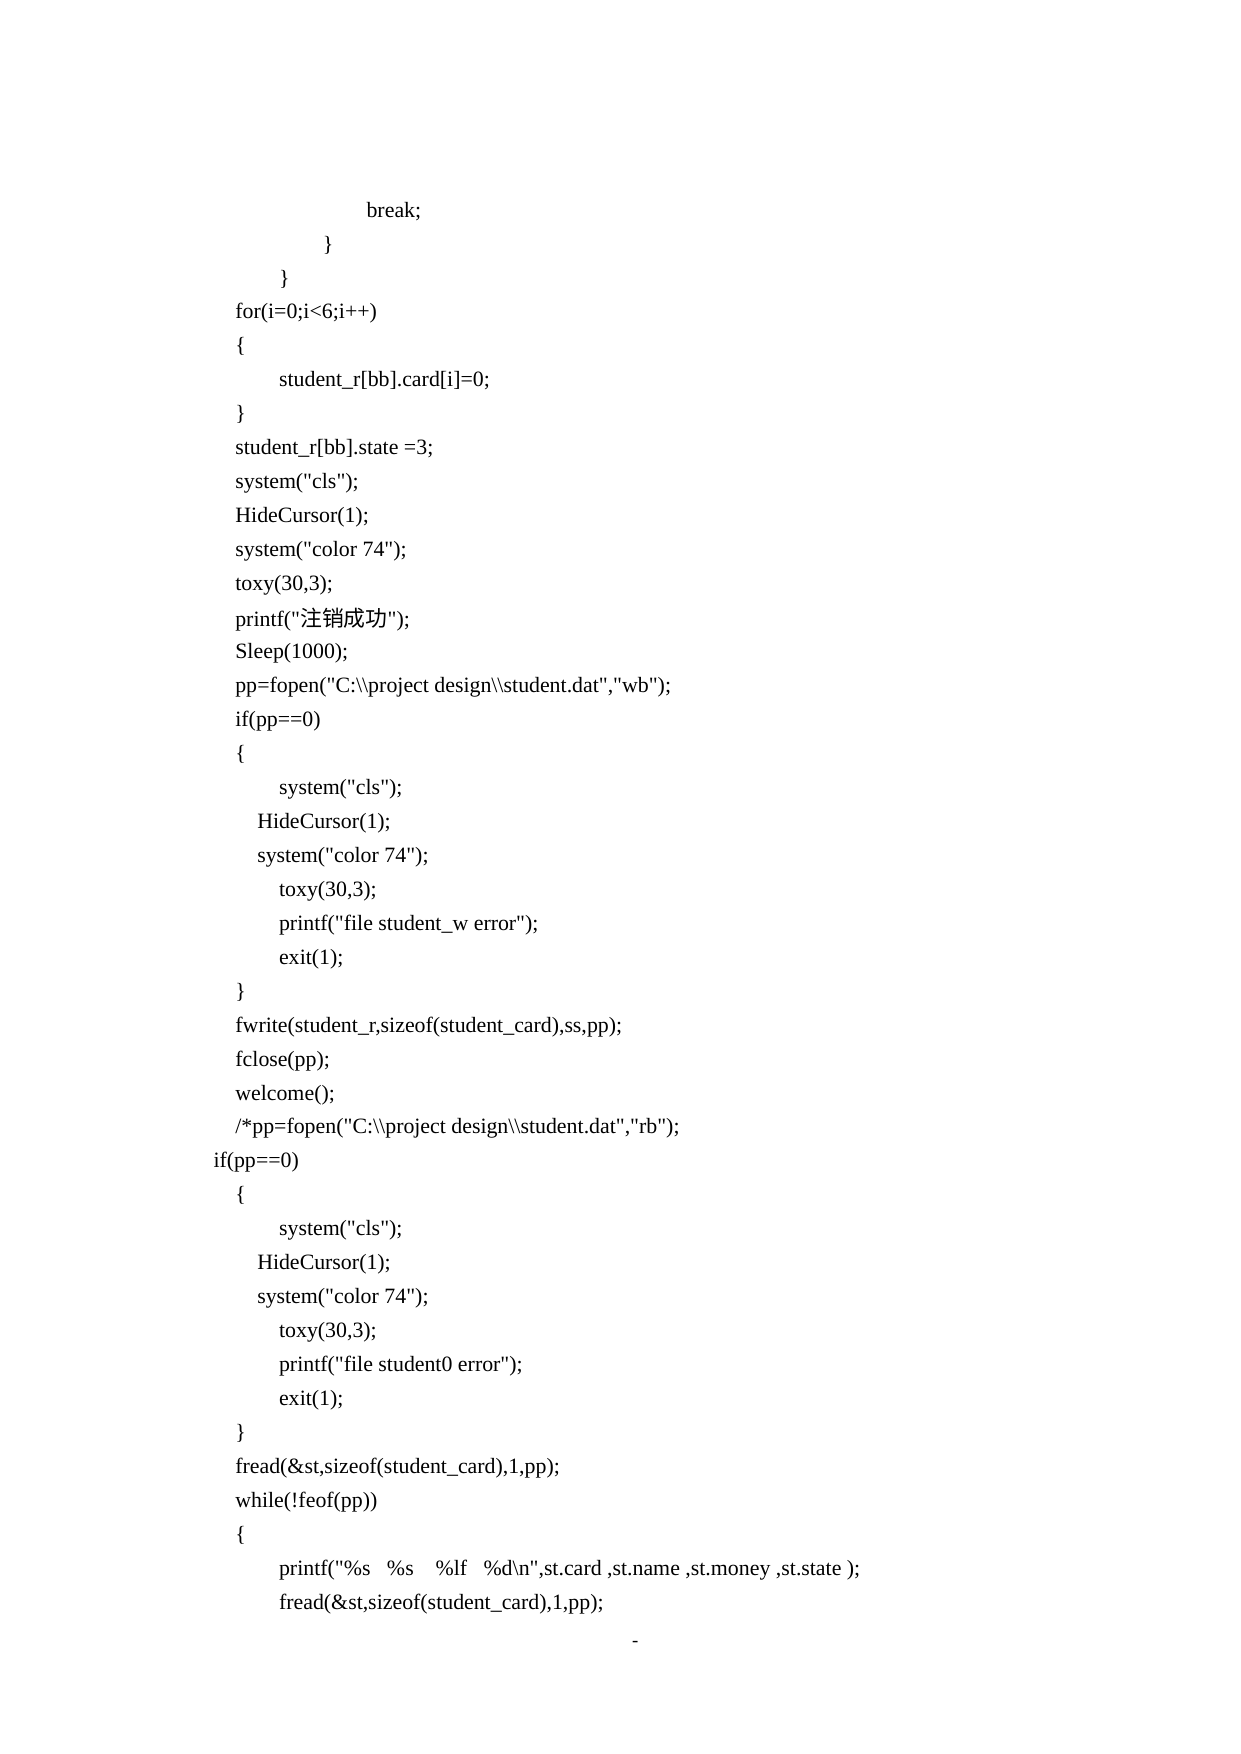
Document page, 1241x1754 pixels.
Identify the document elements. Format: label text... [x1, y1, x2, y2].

text } [148, 396, 1122, 430]
text if(pp==0) [148, 1143, 1122, 1177]
text { [148, 736, 1122, 769]
text HideCursor(1); [148, 498, 1122, 532]
text } [148, 1415, 1122, 1449]
text toxy(30,3); [148, 566, 1122, 600]
text system("cls"); [148, 464, 1122, 498]
text printf("%s %s %lf %d\n",st.card ,st.name ,st.money ,st.state ); [148, 1551, 1122, 1584]
text printf("file student0 error"); [148, 1347, 1122, 1381]
text fread(&st,sizeof(student_card),1,pp); [148, 1449, 1122, 1483]
text system("cls"); [148, 769, 1122, 803]
text exit(1); [148, 939, 1122, 973]
text printf("file student_w error"); [148, 905, 1122, 939]
text student_r[bb].state =3; [148, 430, 1122, 464]
text { [148, 328, 1122, 362]
text fclose(pp); [148, 1041, 1122, 1075]
text pp=fopen("C:\\project design\\student.dat","wb"); [148, 668, 1122, 702]
text { [148, 1177, 1122, 1211]
text system("cls"); [148, 1211, 1122, 1245]
text /*pp=fopen("C:\\project design\\student.dat","rb"); [148, 1109, 1122, 1143]
text fwrite(student_r,sizeof(student_card),ss,pp); [148, 1007, 1122, 1041]
text Sleep(1000); [148, 634, 1122, 668]
text for(i=0;i<6;i++) [148, 294, 1122, 328]
text toxy(30,3); [148, 1313, 1122, 1347]
text HideCursor(1); [148, 803, 1122, 837]
text system("color 74"); [148, 532, 1122, 566]
text welcome(); [148, 1075, 1122, 1109]
text { [148, 1517, 1122, 1551]
text system("color 74"); [148, 1279, 1122, 1313]
text student_r[bb].card[i]=0; [148, 362, 1122, 396]
text if(pp==0) [148, 702, 1122, 736]
text HideCursor(1); [148, 1245, 1122, 1279]
text printf("注销成功"); [148, 600, 1122, 634]
text system("color 74"); [148, 837, 1122, 871]
text while(!feof(pp)) [148, 1483, 1122, 1517]
text toxy(30,3); [148, 871, 1122, 905]
text } [148, 973, 1122, 1007]
text } [148, 260, 1122, 294]
text fread(&st,sizeof(student_card),1,pp); [148, 1584, 1122, 1618]
text exit(1); [148, 1381, 1122, 1415]
text break; [148, 192, 1122, 226]
text } [148, 226, 1122, 260]
